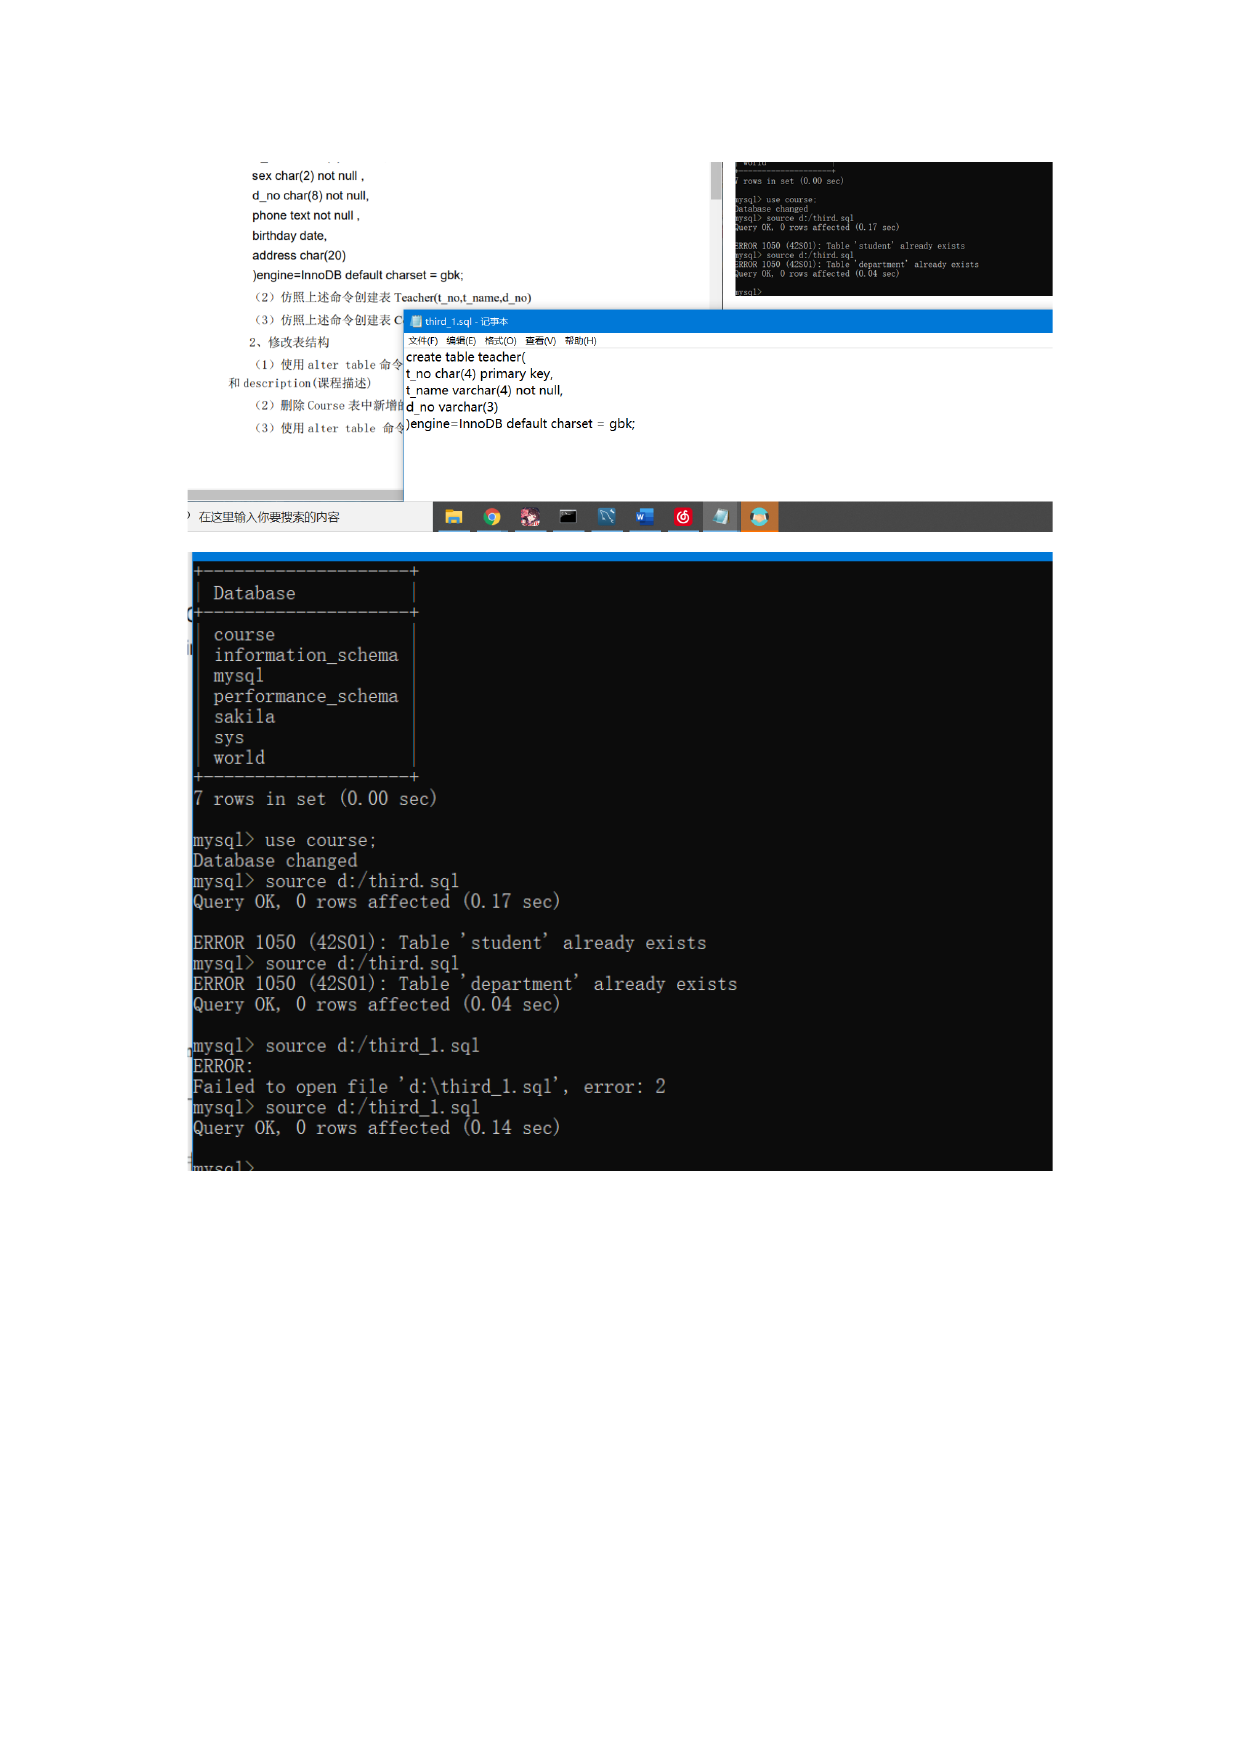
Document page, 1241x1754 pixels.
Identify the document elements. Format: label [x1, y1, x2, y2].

picture [187, 162, 1053, 532]
picture [187, 552, 1053, 1171]
